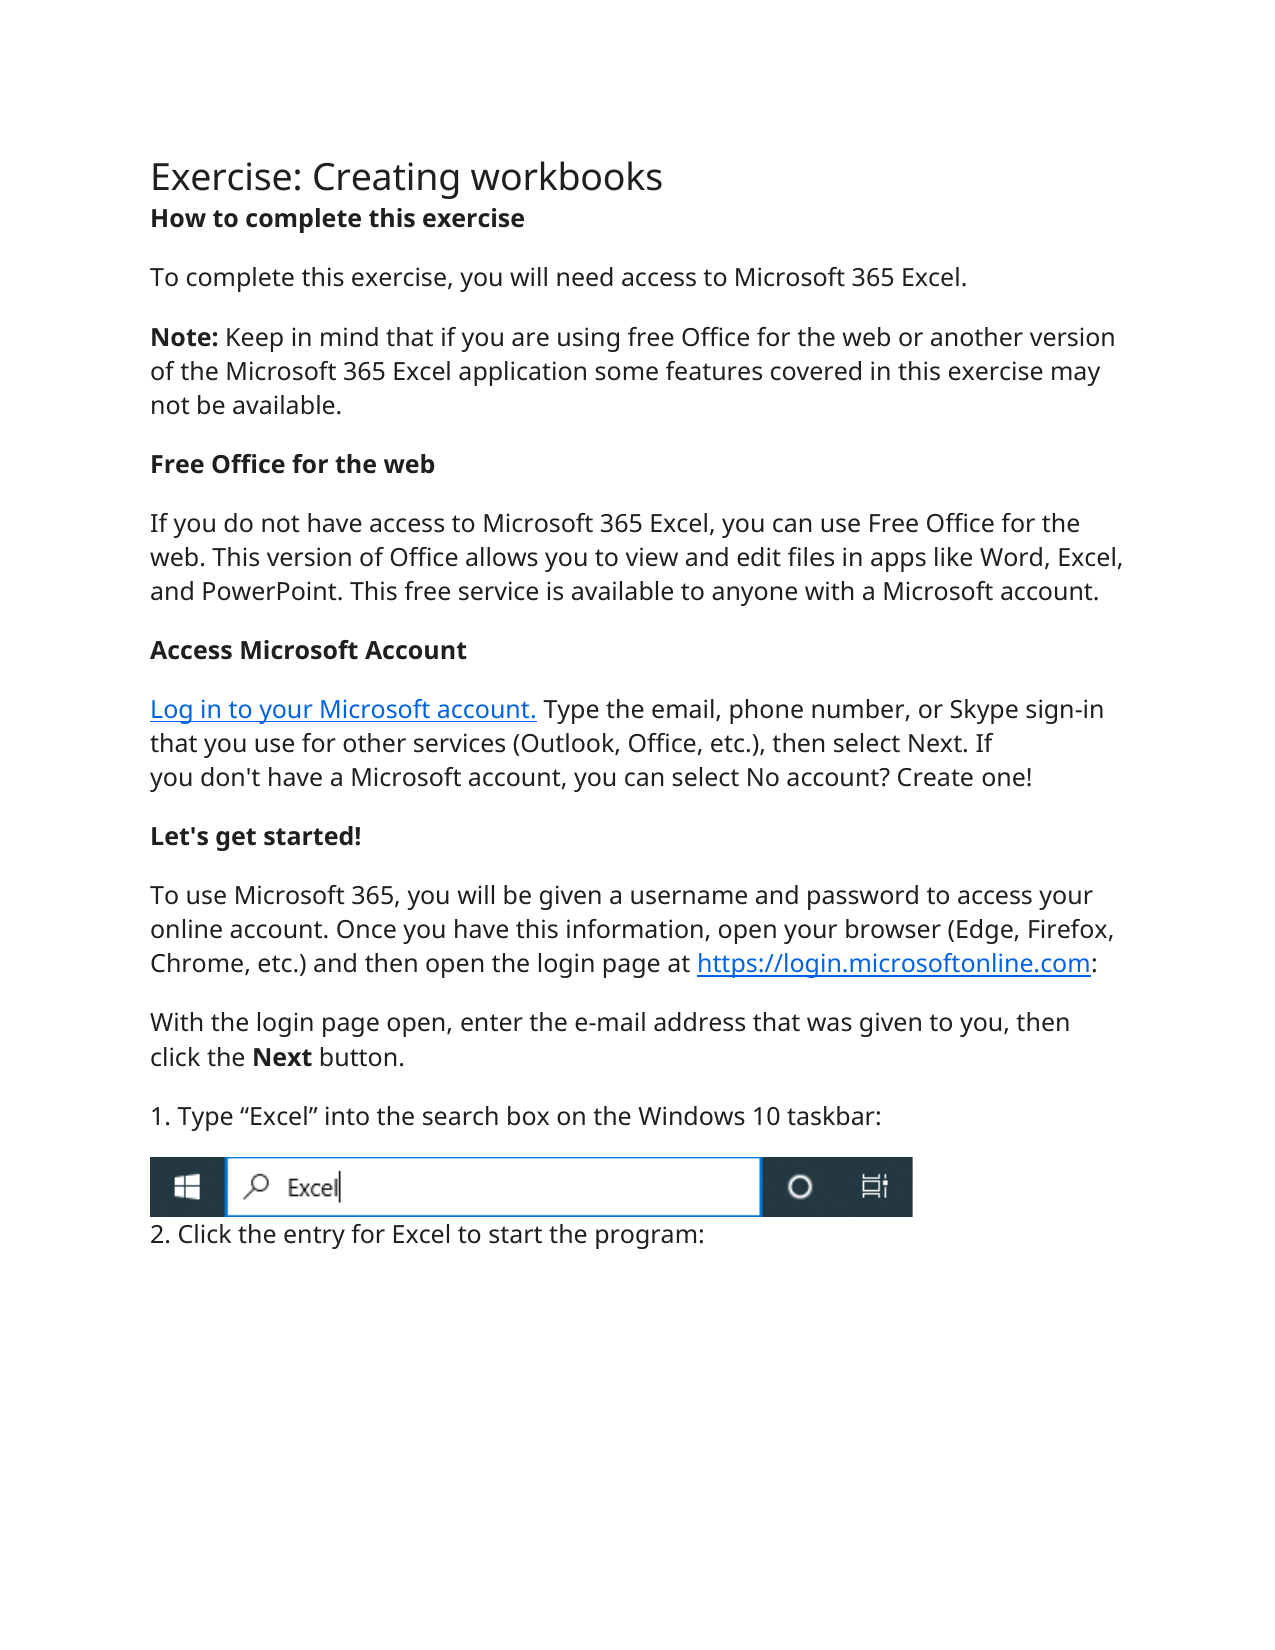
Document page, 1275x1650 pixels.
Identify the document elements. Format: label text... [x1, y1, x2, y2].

subtitle Exercise: Creating workbooks [150, 150, 1125, 201]
text Free Office for the web [150, 446, 1125, 480]
text Access Microsoft Account [150, 633, 1125, 667]
text 2. Click the entry for Excel to start the program: [150, 1217, 1125, 1251]
text With the login page open, enter the e-mail address that was given to you, then click the Next button. [150, 1005, 1125, 1073]
text Note: Keep in mind that if you are using free Office for the web or another version of the Microsoft 365 Excel application some features covered in this exercise may not be available.​ [150, 319, 1125, 421]
text How to complete this exercise [150, 201, 1125, 235]
text If you do not have access to Microsoft 365 Excel, you can use Free Office for the web. This version of Office allows you to view and edit files in apps like Word, Excel, and PowerPoint. This free service is available to anyone with a Microsoft account. [150, 505, 1125, 608]
text To complete this exercise, you will need access to Microsoft 365 Excel. [150, 260, 1125, 294]
picture [150, 1157, 913, 1217]
text To use Microsoft 365, you will be given a username and password to access your online account. Once you have this information, open your browser (Edge, Firefox, Chrome, etc.) and then open the login page at https://login.microsoftonline.com: [150, 878, 1125, 980]
text Log in to your Microsoft account. Type the email, phone number, or Skype sign-in that you use for other services (Outlook, Office, etc.), then select Next. If you don't have a Microsoft account, you can select No account? Create one! [150, 692, 1125, 794]
text Let's get started! [150, 819, 1125, 853]
text 1. Type “Excel” into the search box on the Windows 10 taskbar: [150, 1098, 1125, 1132]
